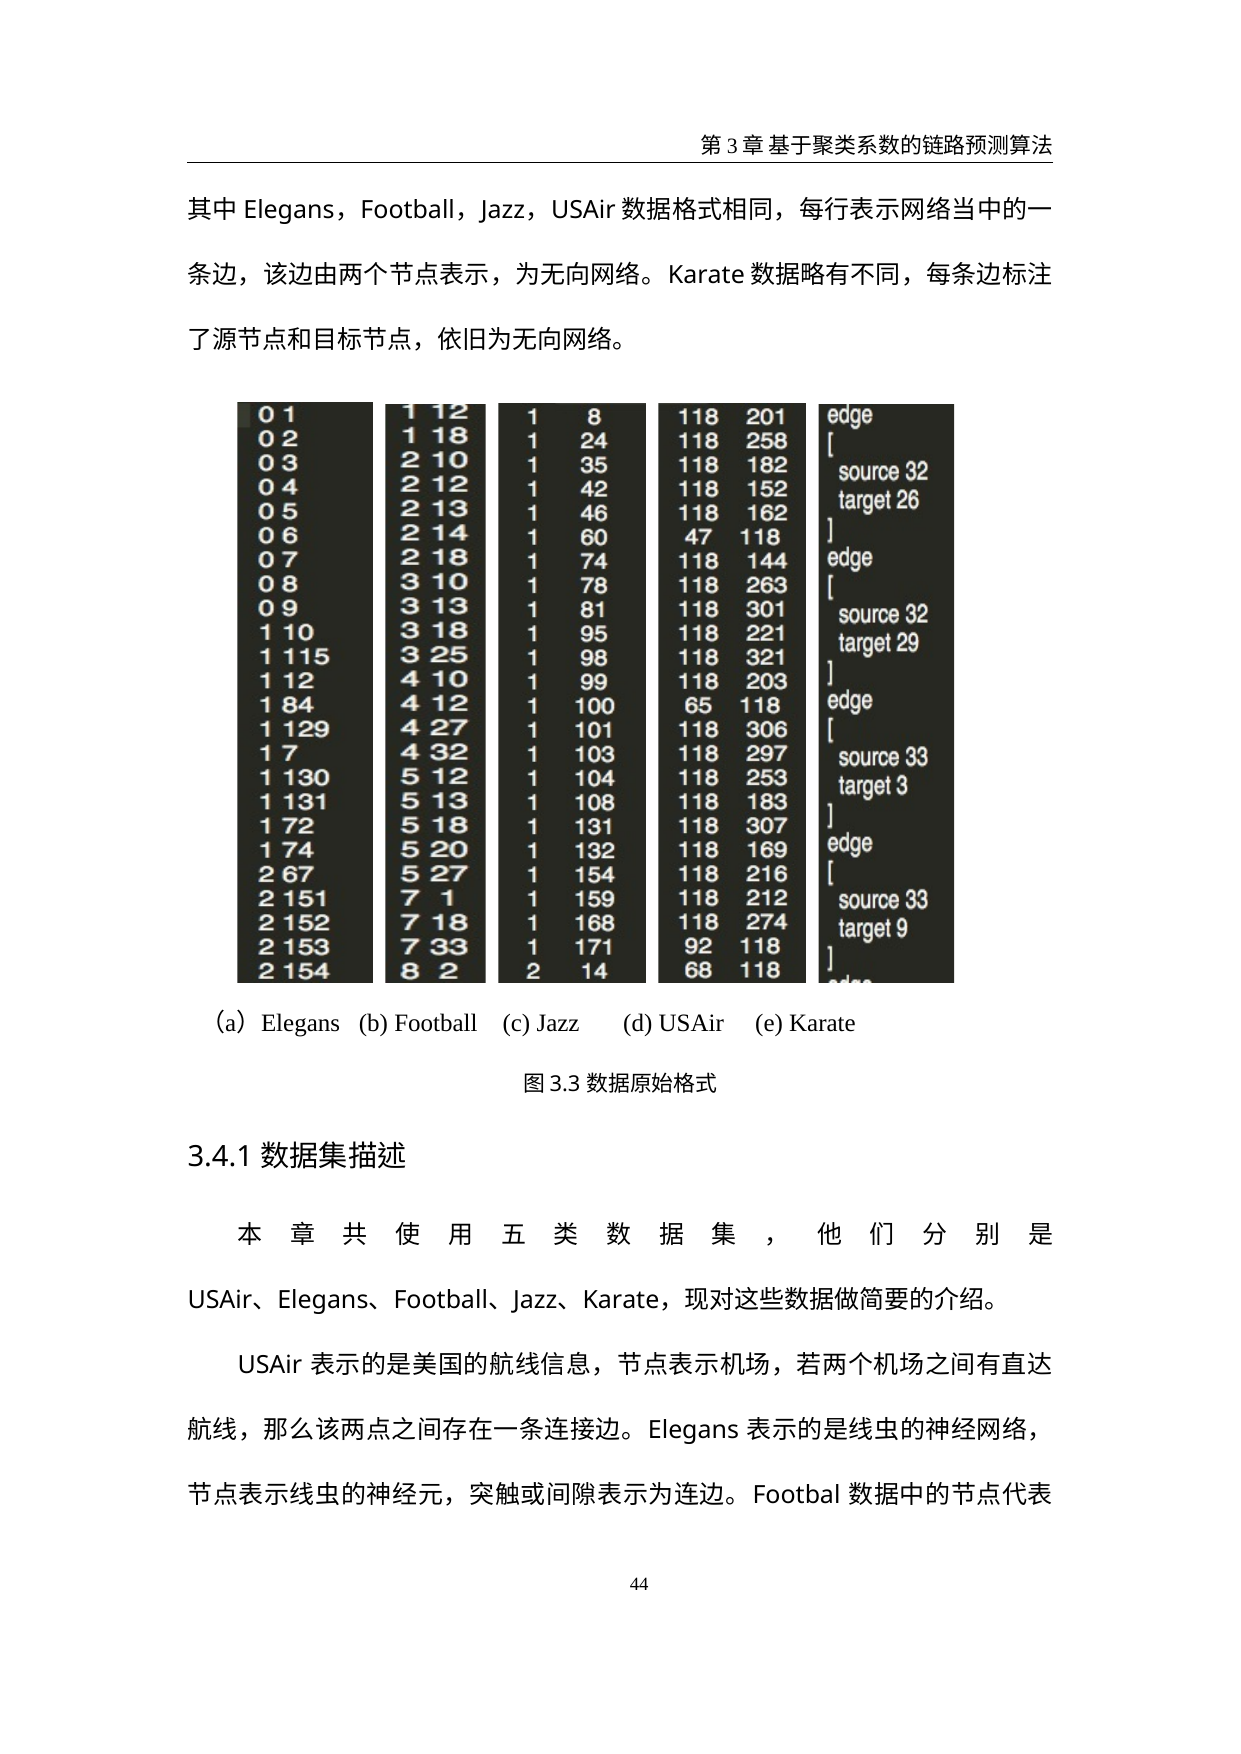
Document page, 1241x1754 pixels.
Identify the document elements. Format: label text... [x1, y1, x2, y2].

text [187, 1330, 1053, 1525]
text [187, 175, 1053, 370]
text 3.4.1 数据集描述 [187, 1123, 1053, 1188]
text （a）Elegans (b) Football (c) Jazz (d) USAir (e) Karate [187, 988, 1053, 1053]
picture [385, 404, 486, 983]
picture [818, 404, 955, 983]
picture [658, 403, 806, 983]
picture [498, 403, 646, 983]
picture [237, 402, 373, 983]
text 本章共使用五类数据集，他们分别是USAir、Elegans、Football、Jazz、Karate，现对这些数据做简要的介绍。 [187, 1200, 1053, 1330]
text 图3.3 数据原始格式 [187, 1065, 1053, 1098]
